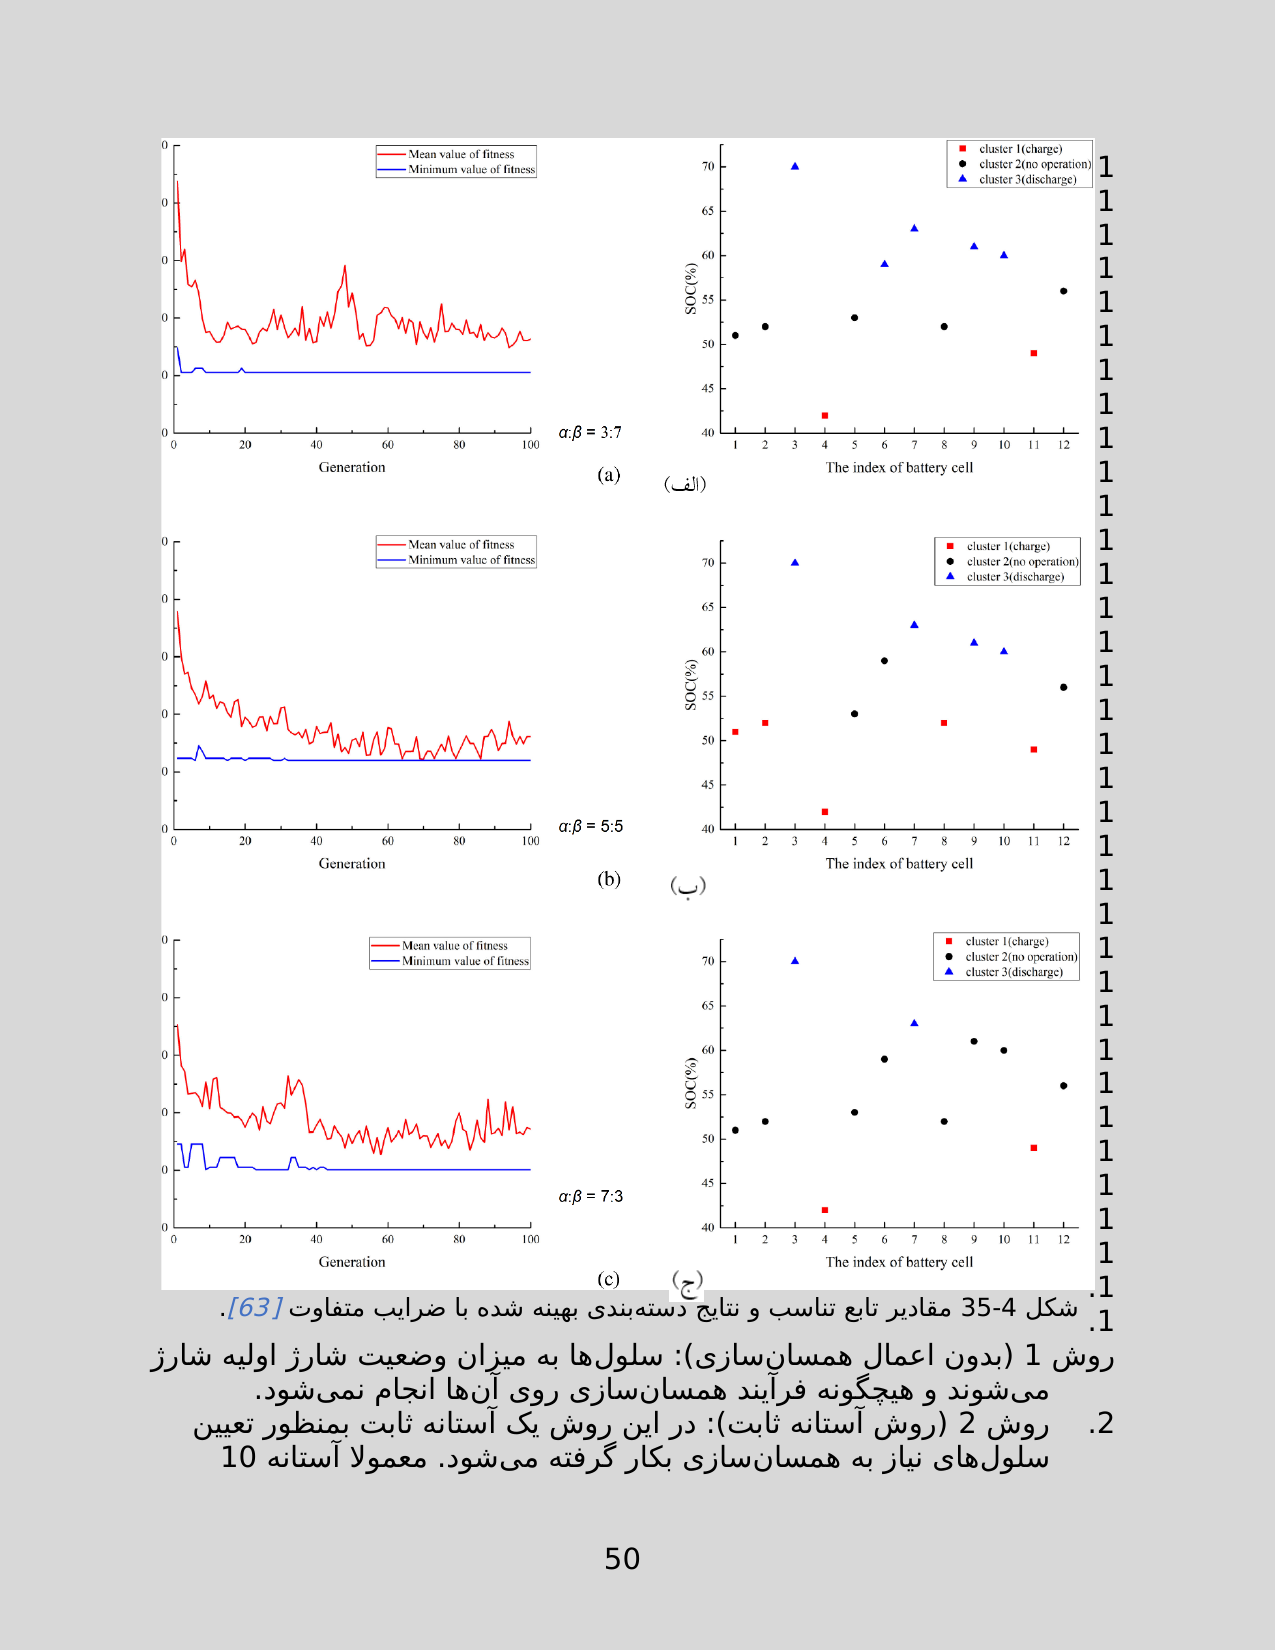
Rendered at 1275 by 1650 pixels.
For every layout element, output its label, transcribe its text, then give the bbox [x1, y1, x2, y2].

picture [161, 138, 1095, 1302]
table_header [704, 138, 1136, 1293]
